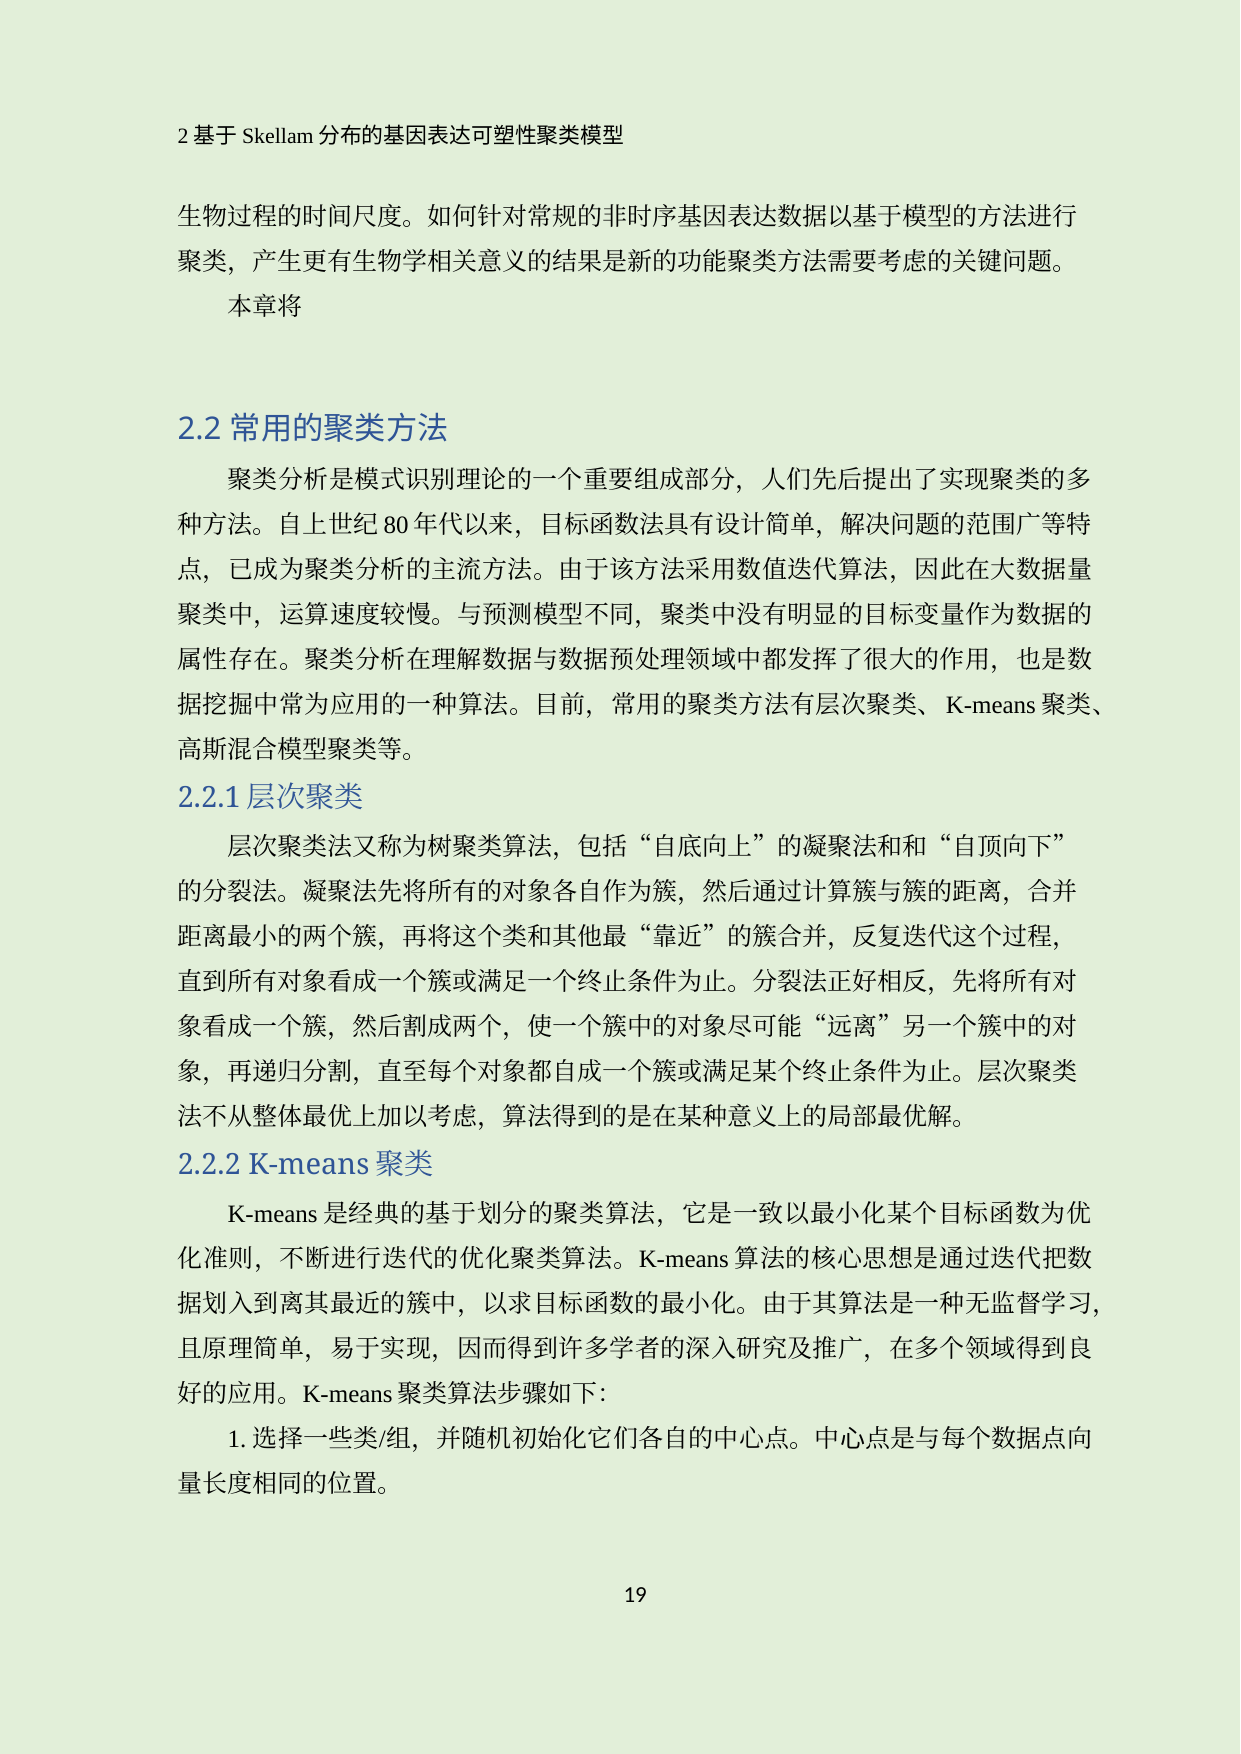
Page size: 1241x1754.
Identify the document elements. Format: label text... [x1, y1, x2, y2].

text 2.2.2 K-means聚类 [177, 1141, 1092, 1183]
text 聚类分析是模式识别理论的一个重要组成部分，人们先后提出了实现聚类的多种方法。自上世纪80年代以来，目标函数法具有设计简单，解决问题的范围广等特点，已成为聚类分析的主流方法。由于该方法采用数值迭代算法，因此在大数据量聚类中，运算速度较慢。与预测模型不同，聚类中没有明显的目标变量作为数据的属性存在。聚类分析在理解数据与数据预处理领域中都发挥了很大的作用，也是数据挖掘中常为应用的一种算法。目前，常用的聚类方法有层次聚类、K-means聚类、高斯混合模型聚类等。 [177, 460, 1092, 765]
text 2.2.1层次聚类 [177, 774, 1092, 816]
text 本章将 [177, 286, 1092, 322]
text 1. 选择一些类/组，并随机初始化它们各自的中心点。中⼼点是与每个数据点向量长度相同的位置。 [177, 1418, 1092, 1499]
text 2.2 常用的聚类方法 [177, 403, 1092, 448]
text 层次聚类法又称为树聚类算法，包括“自底向上”的凝聚法和和“自顶向下”的分裂法。凝聚法先将所有的对象各自作为簇，然后通过计算簇与簇的距离，合并距离最小的两个簇，再将这个类和其他最“靠近”的簇合并，反复迭代这个过程，直到所有对象看成一个簇或满足一个终止条件为止。分裂法正好相反，先将所有对象看成一个簇，然后割成两个，使一个簇中的对象尽可能“远离”另一个簇中的对象，再递归分割，直至每个对象都自成一个簇或满足某个终止条件为止。层次聚类法不从整体最优上加以考虑，算法得到的是在某种意义上的局部最优解。 [177, 827, 1092, 1132]
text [177, 197, 1092, 277]
text K-means是经典的基于划分的聚类算法，它是一致以最小化某个目标函数为优化准则，不断进行迭代的优化聚类算法。K-means算法的核心思想是通过迭代把数据划入到离其最近的簇中，以求目标函数的最小化。由于其算法是一种无监督学习，且原理简单，易于实现，因而得到许多学者的深入研究及推广，在多个领域得到良好的应用。K-means聚类算法步骤如下： [177, 1194, 1092, 1409]
